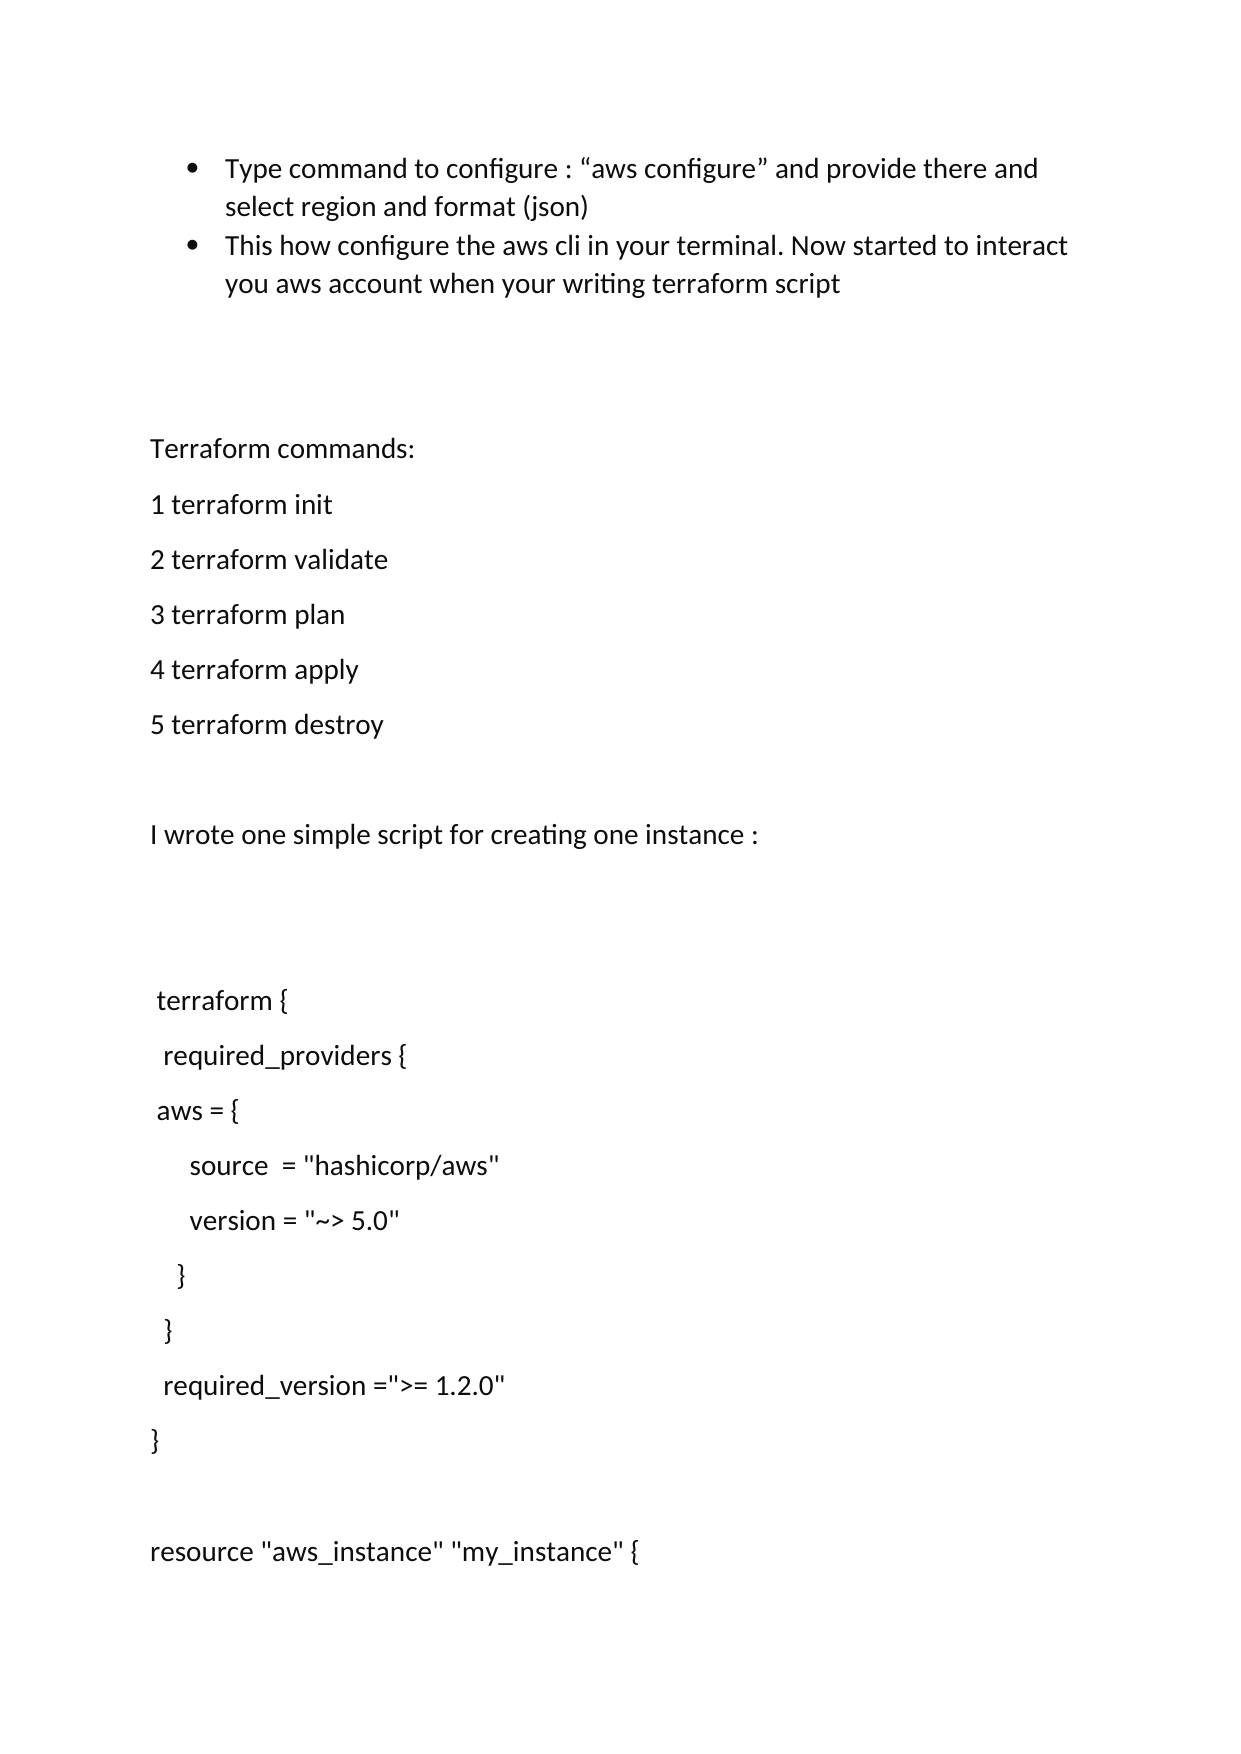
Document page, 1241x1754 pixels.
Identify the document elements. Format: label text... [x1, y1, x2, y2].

text } [150, 1257, 1090, 1293]
text aws = { [150, 1092, 1090, 1127]
text required_version =">= 1.2.0" [150, 1367, 1090, 1403]
text resource "aws_instance" "my_instance" { [150, 1533, 1090, 1568]
list Type command to configure : “aws configure” and provide there and select region and format (json) [187, 150, 1090, 224]
text 1 terraform init [150, 486, 1090, 521]
text source = "hashicorp/aws" [150, 1147, 1090, 1183]
text 5 terraform destroy [150, 706, 1090, 742]
text 3 terraform plan [150, 596, 1090, 632]
text required_providers { [150, 1037, 1090, 1072]
text Terraform commands: [150, 431, 1090, 466]
text 2 terraform validate [150, 541, 1090, 576]
text terraform { [150, 982, 1090, 1017]
text I wrote one simple script for creating one instance : [150, 816, 1090, 852]
text } [150, 1312, 1090, 1348]
text } [150, 1422, 1090, 1458]
text version = "~> 5.0" [150, 1202, 1090, 1238]
text 4 terraform apply [150, 651, 1090, 687]
list This how configure the aws cli in your terminal. Now started to interact you aws account when your writing terraform script [187, 227, 1090, 301]
